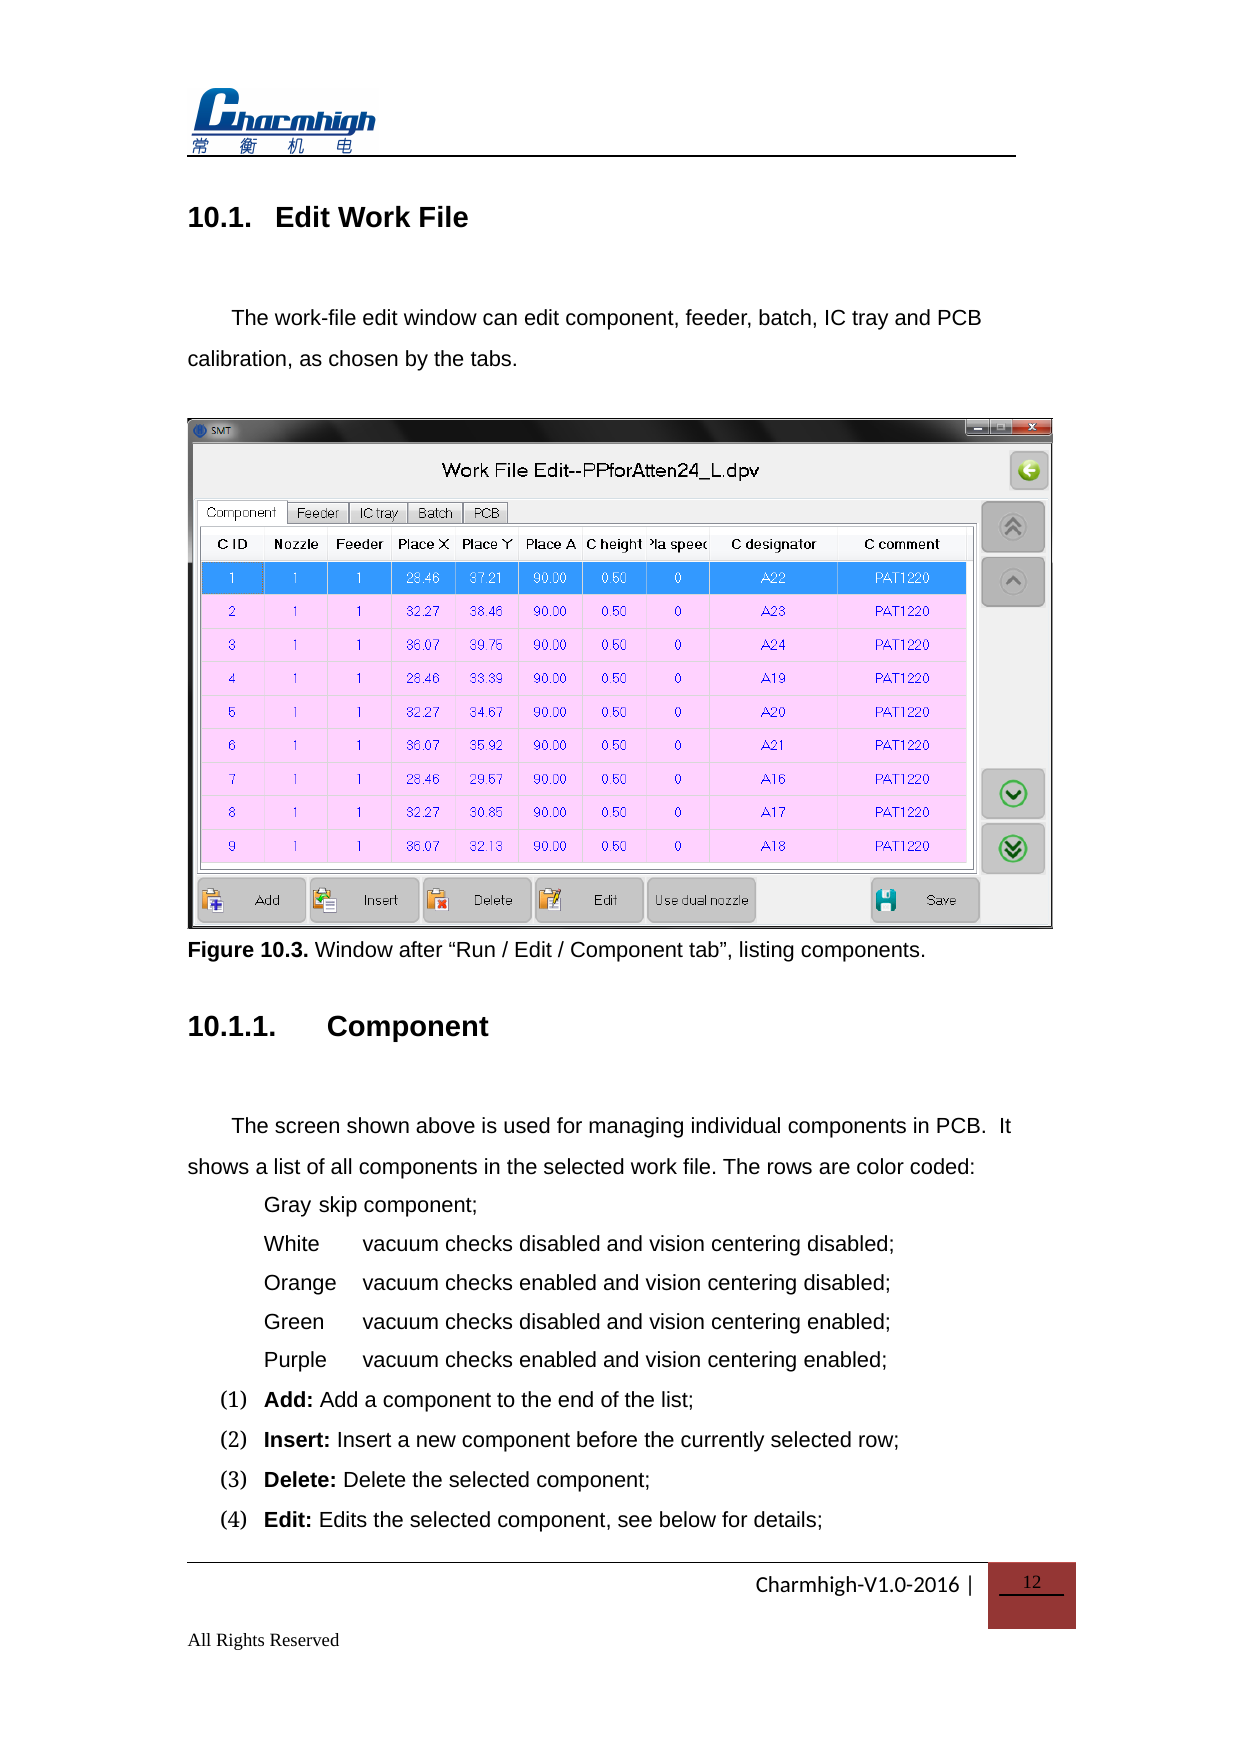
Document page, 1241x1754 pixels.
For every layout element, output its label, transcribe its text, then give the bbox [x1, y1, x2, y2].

text Orange vacuum checks enabled and vision centering disabled; [264, 1266, 1053, 1299]
list Delete: Delete the selected component; [220, 1462, 1053, 1495]
text White vacuum checks disabled and vision centering disabled; [264, 1227, 1053, 1260]
picture [187, 88, 379, 154]
subtitle Edit Work File [187, 185, 1053, 250]
list Insert: Insert a new component before the currently selected row; [220, 1422, 1053, 1455]
text The screen shown above is used for managing individual components in PCB. It shows a list of all components in the selected work file. The rows are color coded: [187, 1109, 1053, 1182]
picture [187, 418, 1053, 929]
text Green vacuum checks disabled and vision centering enabled; [264, 1305, 1053, 1337]
list Add: Add a component to the end of the list; [220, 1382, 1053, 1415]
text Purple vacuum checks enabled and vision centering enabled; [264, 1344, 1053, 1376]
subtitle Component [187, 993, 1053, 1058]
text The work-file edit window can edit component, feeder, batch, IC tray and PCB calibration, as chosen by the tabs. [187, 301, 1053, 374]
text Gray skip component; [264, 1189, 1053, 1221]
list Edit: Edits the selected component, see below for details; [220, 1502, 1053, 1535]
